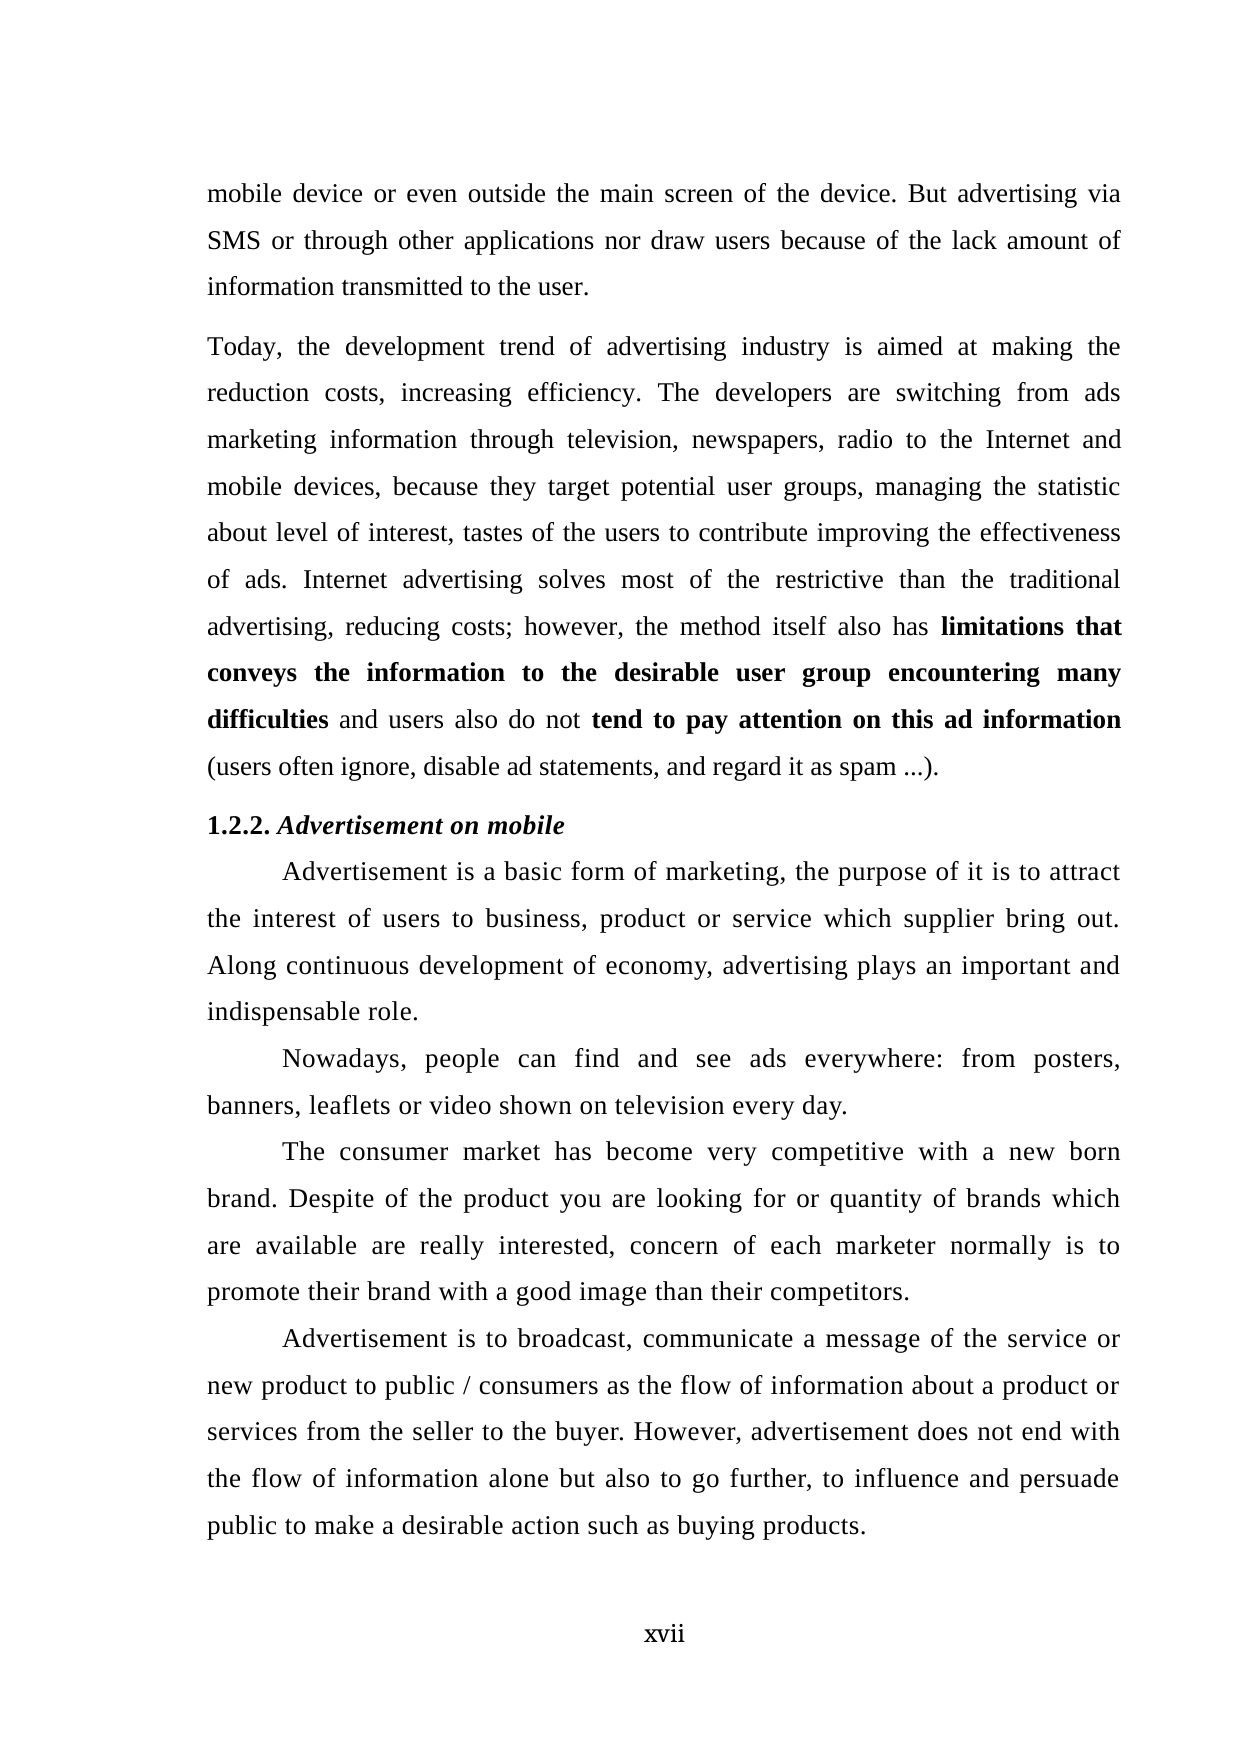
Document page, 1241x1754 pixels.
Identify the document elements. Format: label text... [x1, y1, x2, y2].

title Advertisement is a basic form of marketing, the purpose of it is to attract the interest of users to business, product or service which supplier bring out. Along continuous development of economy, advertising plays an important and indispensable role. [207, 856, 1122, 1027]
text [207, 177, 1122, 302]
text Today, the development trend of advertising industry is aimed at making the reduction costs, increasing efficiency. The developers are switching from ads marketing information through television, newspapers, radio to the Internet and mobile devices, because they target potential user groups, managing the statistic about level of interest, tastes of the users to contribute improving the effectiveness of ads. Internet advertising solves most of the restrictive than the traditional advertising, reducing costs; however, the method itself also has limitations that conveys the information to the desirable user group encountering many difficulties and users also do not tend to pay attention on this ad information (users often ignore, disable ad statements, and regard it as spam ...). [207, 330, 1122, 781]
title Nowadays, people can find and see ads everywhere: from posters, banners, leaflets or video shown on television every day. [207, 1042, 1122, 1120]
title Advertisement is to broadcast, communicate a message of the service or new product to public / consumers as the flow of information about a product or services from the seller to the buyer. However, advertisement does not end with the flow of information alone but also to go further, to influence and persuade public to make a desirable action such as buying products. [207, 1322, 1122, 1540]
title The consumer market has become very competitive with a new born brand. Despite of the product you are looking for or quantity of brands which are available are really interested, concern of each marketer normally is to promote their brand with a good image than their competitors. [207, 1136, 1122, 1307]
title 1.2.2. Advertisement on mobile [207, 809, 1122, 840]
